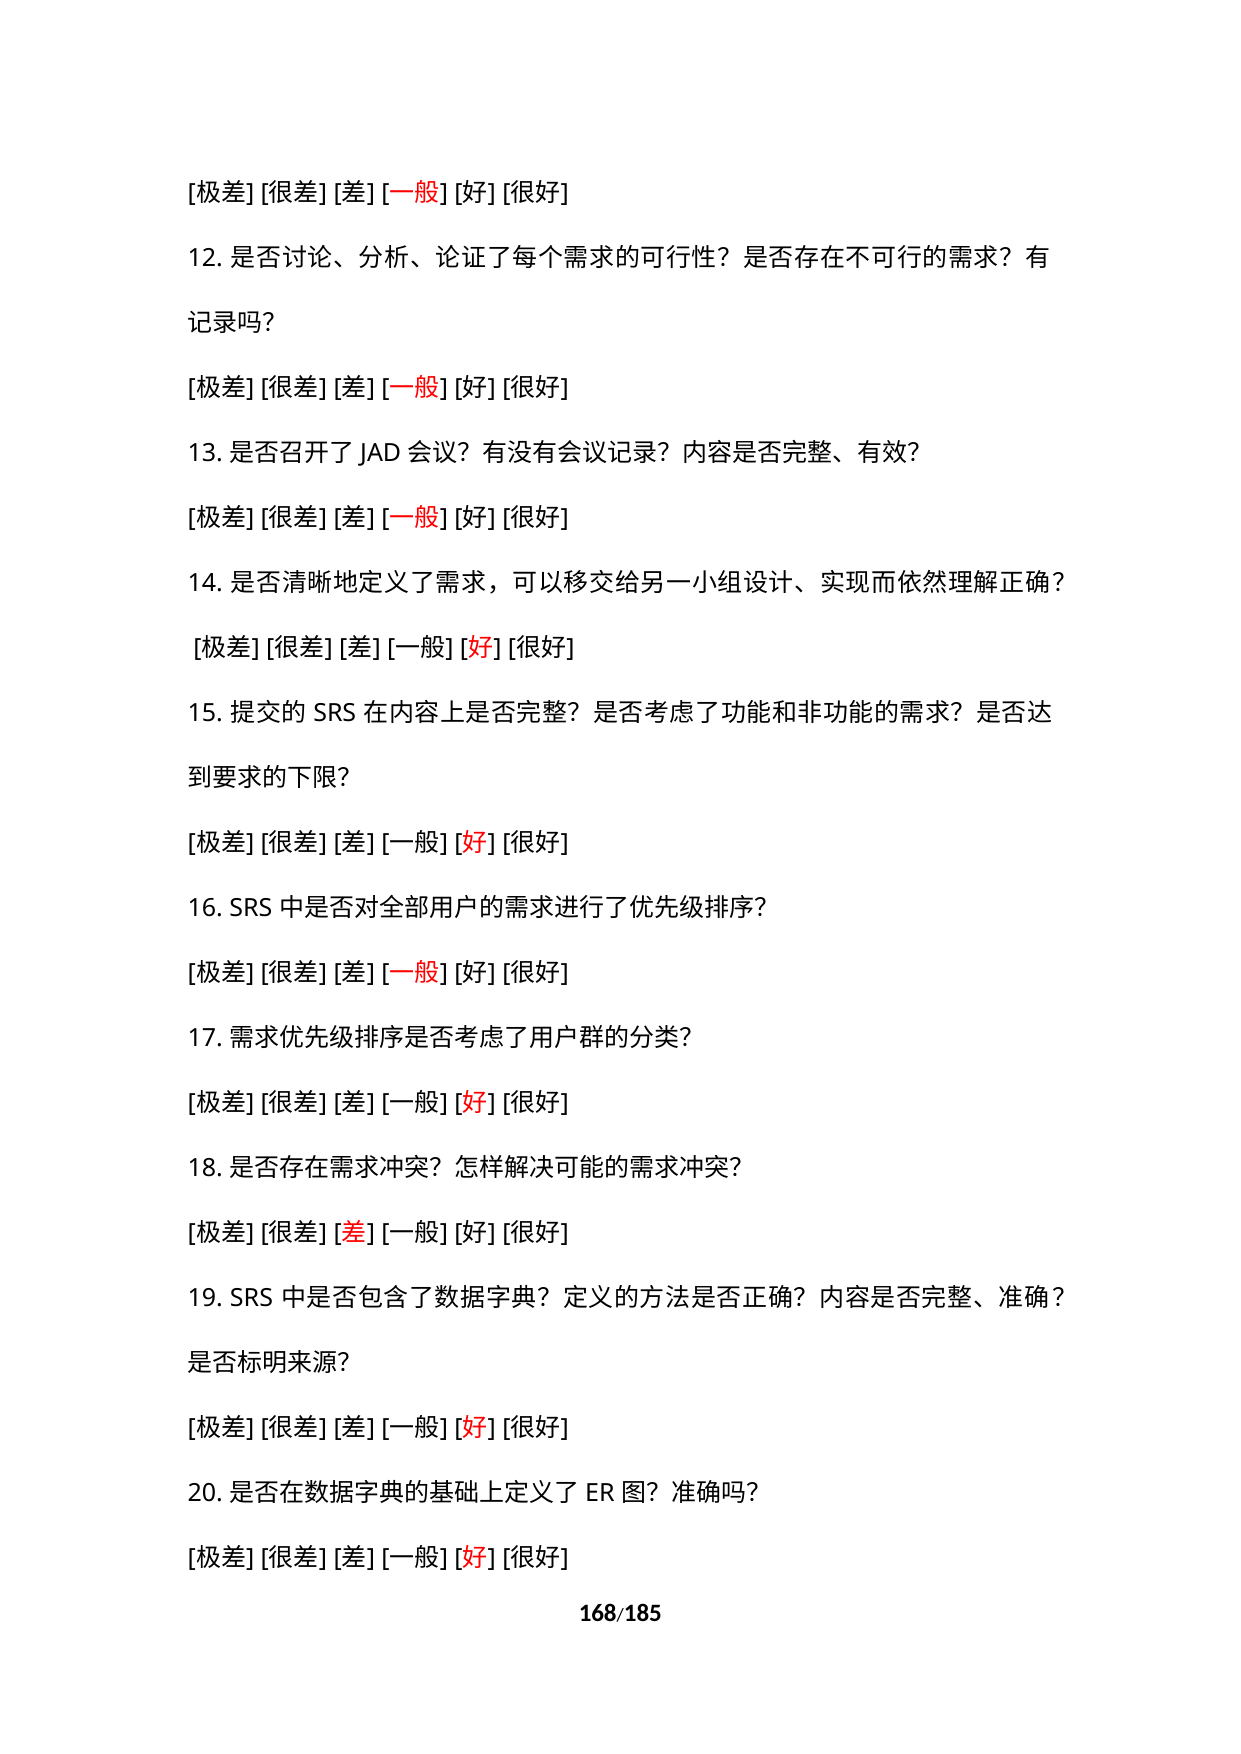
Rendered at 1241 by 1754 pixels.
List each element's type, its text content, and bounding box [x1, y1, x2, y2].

text [极差] [很差] [差] [一般] [好] [很好] [187, 938, 1053, 1003]
text 20. 是否在数据字典的基础上定义了 ER 图？准确吗？ [187, 1458, 1053, 1523]
text [极差] [很差] [差] [一般] [好] [很好] [187, 1198, 1053, 1263]
text 12. 是否讨论、分析、论证了每个需求的可行性？是否存在不可行的需求？有记录吗？ [187, 223, 1053, 353]
text [极差] [很差] [差] [一般] [好] [很好] [187, 1068, 1053, 1133]
text [极差] [很差] [差] [一般] [好] [很好] [187, 353, 1053, 418]
text 16. SRS 中是否对全部用户的需求进行了优先级排序？ [187, 873, 1053, 938]
text 13. 是否召开了 JAD 会议？有没有会议记录？内容是否完整、有效？ [187, 418, 1053, 483]
text 15. 提交的 SRS 在内容上是否完整？是否考虑了功能和非功能的需求？是否达到要求的下限？ [187, 678, 1053, 808]
text [极差] [很差] [差] [一般] [好] [很好] [187, 158, 1053, 223]
text [极差] [很差] [差] [一般] [好] [很好] [187, 1393, 1053, 1458]
text 17. 需求优先级排序是否考虑了用户群的分类？ [187, 1003, 1053, 1068]
text [极差] [很差] [差] [一般] [好] [很好] [187, 483, 1053, 548]
text 19. SRS 中是否包含了数据字典？定义的方法是否正确？内容是否完整、准确？是否标明来源？ [187, 1263, 1053, 1393]
text [极差] [很差] [差] [一般] [好] [很好] [187, 1523, 1053, 1588]
text [极差] [很差] [差] [一般] [好] [很好] [187, 808, 1053, 873]
text 14. 是否清晰地定义了需求，可以移交给另一小组设计、实现而依然理解正确？ [极差] [很差] [差] [一般] [好] [很好] [187, 548, 1053, 678]
text 18. 是否存在需求冲突？怎样解决可能的需求冲突？ [187, 1133, 1053, 1198]
